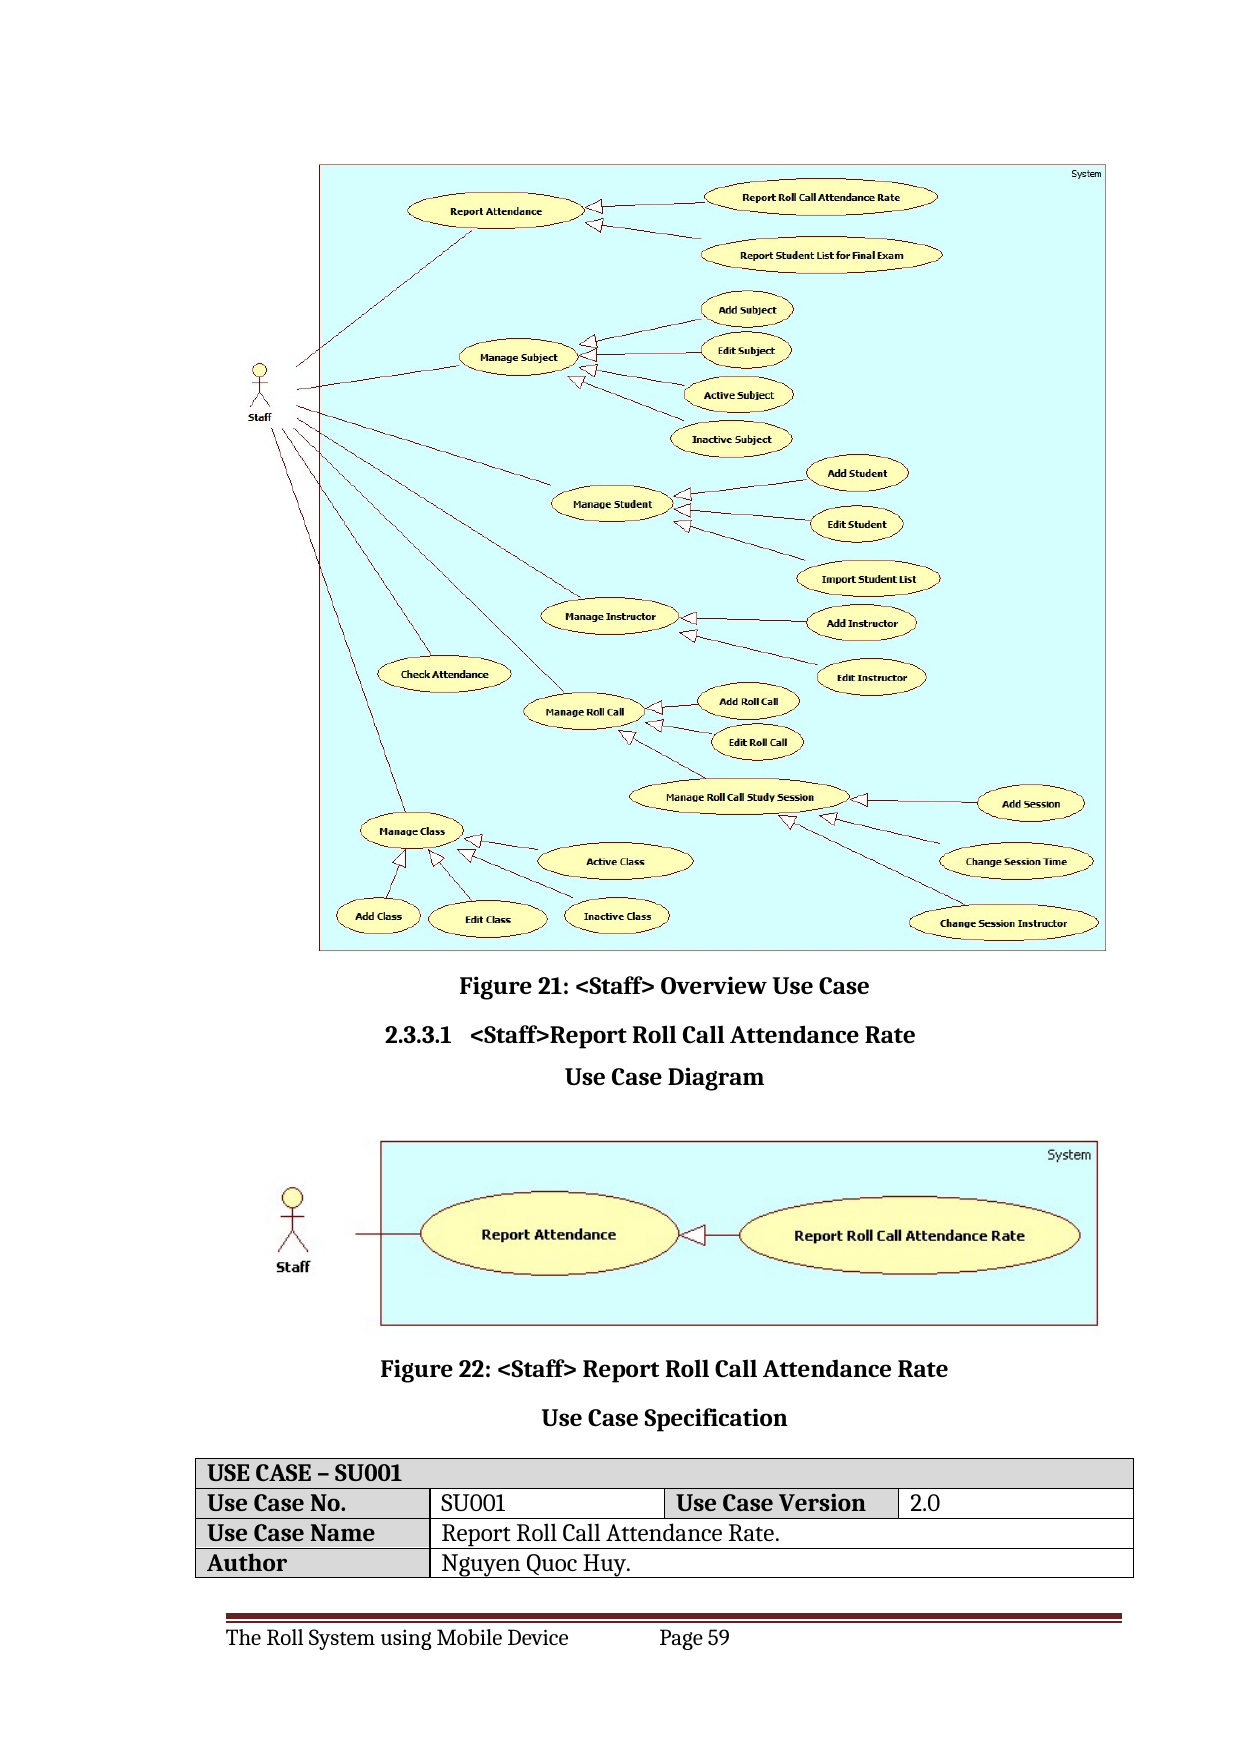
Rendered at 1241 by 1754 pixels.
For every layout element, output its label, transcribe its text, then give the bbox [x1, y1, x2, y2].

subtitle <Staff>Report Roll Call Attendance Rate [385, 1021, 1122, 1050]
picture [206, 1116, 1123, 1351]
table_cell Report Roll Call Attendance Rate. [431, 1519, 1133, 1547]
table_cell Use Case Version [665, 1489, 898, 1518]
text Figure 21: <Staff> Overview Use Case [207, 972, 1122, 1001]
subtitle Use Case Specification [207, 1404, 1122, 1433]
table_cell Nguyen Quoc Huy. [431, 1549, 1133, 1577]
picture [206, 147, 1123, 968]
table_cell 2.0 [899, 1489, 1133, 1518]
table_cell Author [196, 1549, 429, 1577]
text Figure 22: <Staff> Report Roll Call Attendance Rate [207, 1354, 1122, 1383]
subtitle Use Case Diagram [207, 1063, 1122, 1091]
table_cell Use Case No. [196, 1489, 429, 1518]
table_cell SU001 [431, 1489, 664, 1518]
table_header USE CASE – SU001 [196, 1459, 1133, 1488]
table_cell Use Case Name [196, 1519, 429, 1547]
